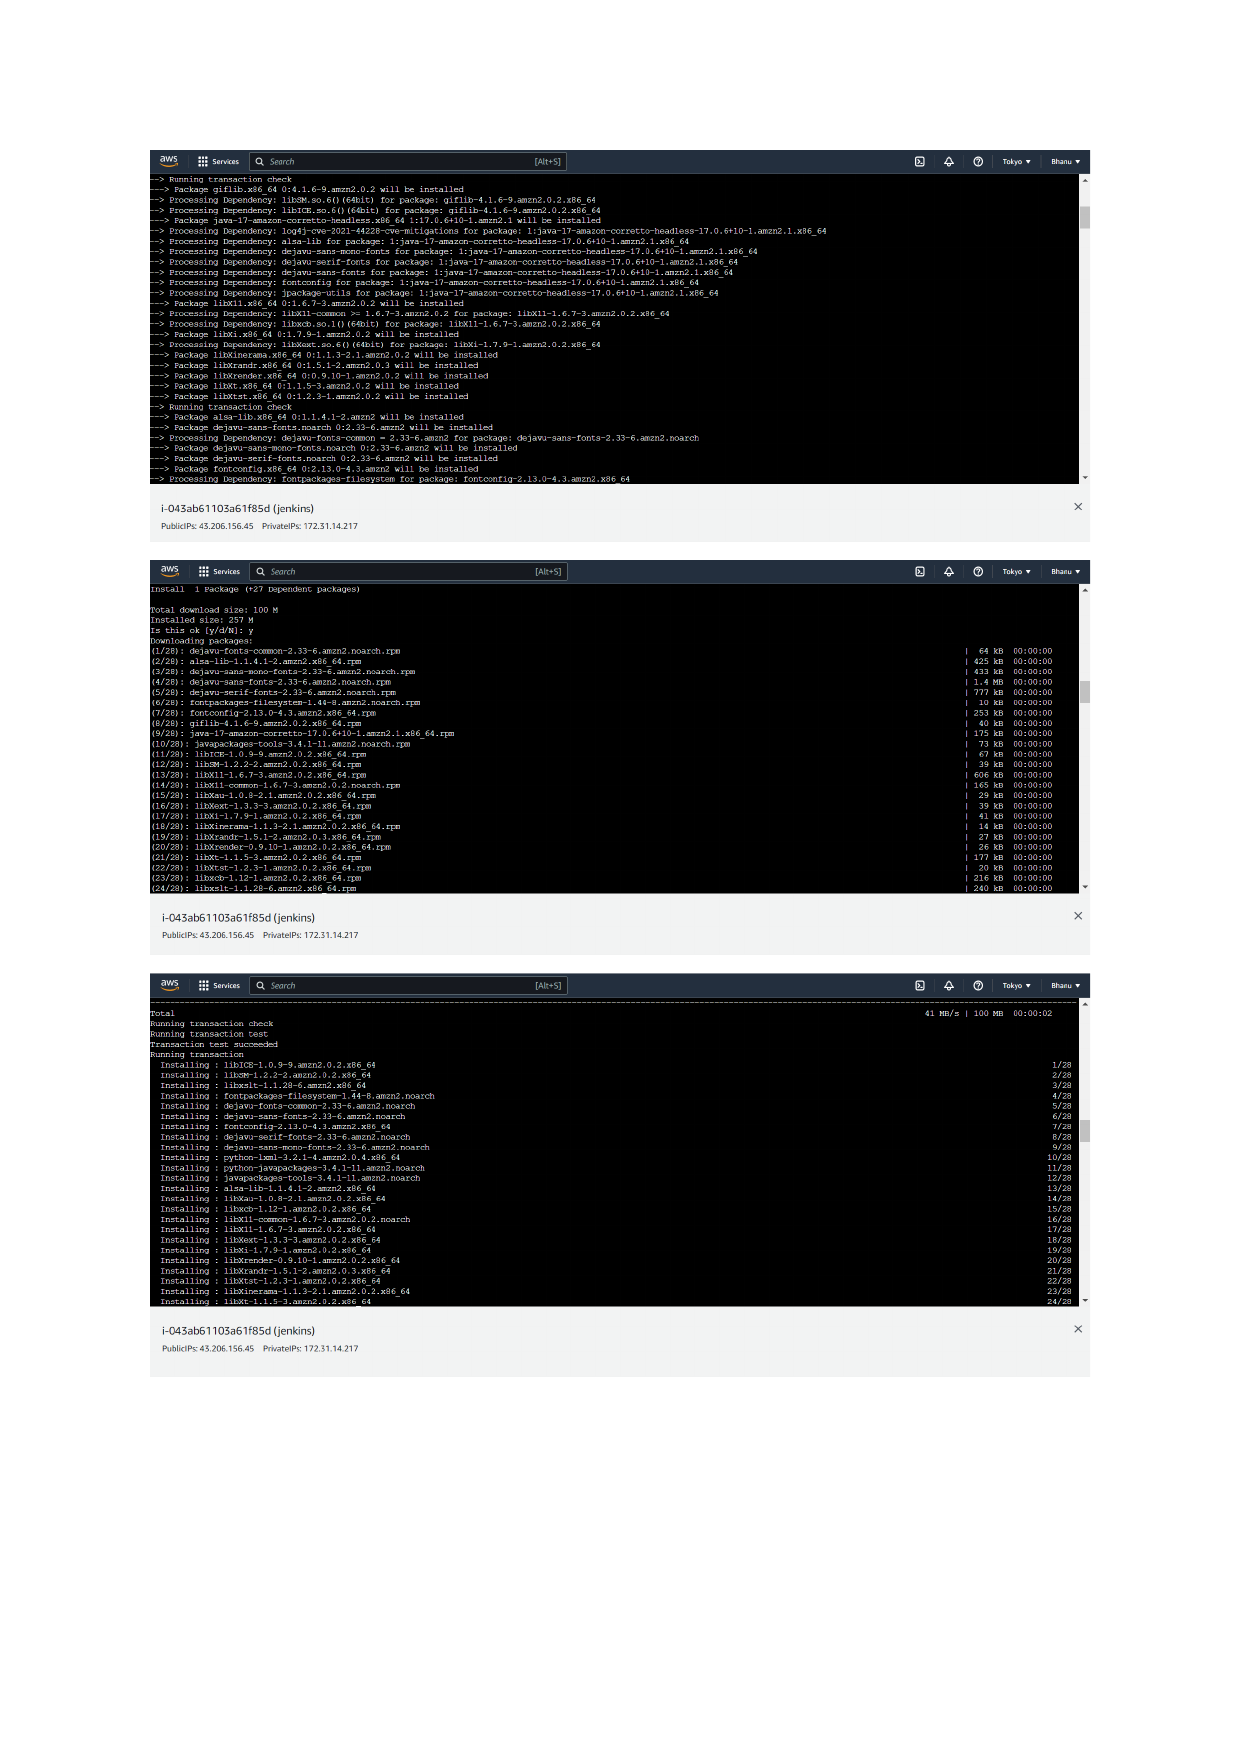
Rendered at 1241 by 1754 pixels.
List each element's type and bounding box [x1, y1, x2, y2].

picture [150, 973, 1091, 1377]
picture [150, 560, 1091, 955]
picture [150, 150, 1091, 542]
